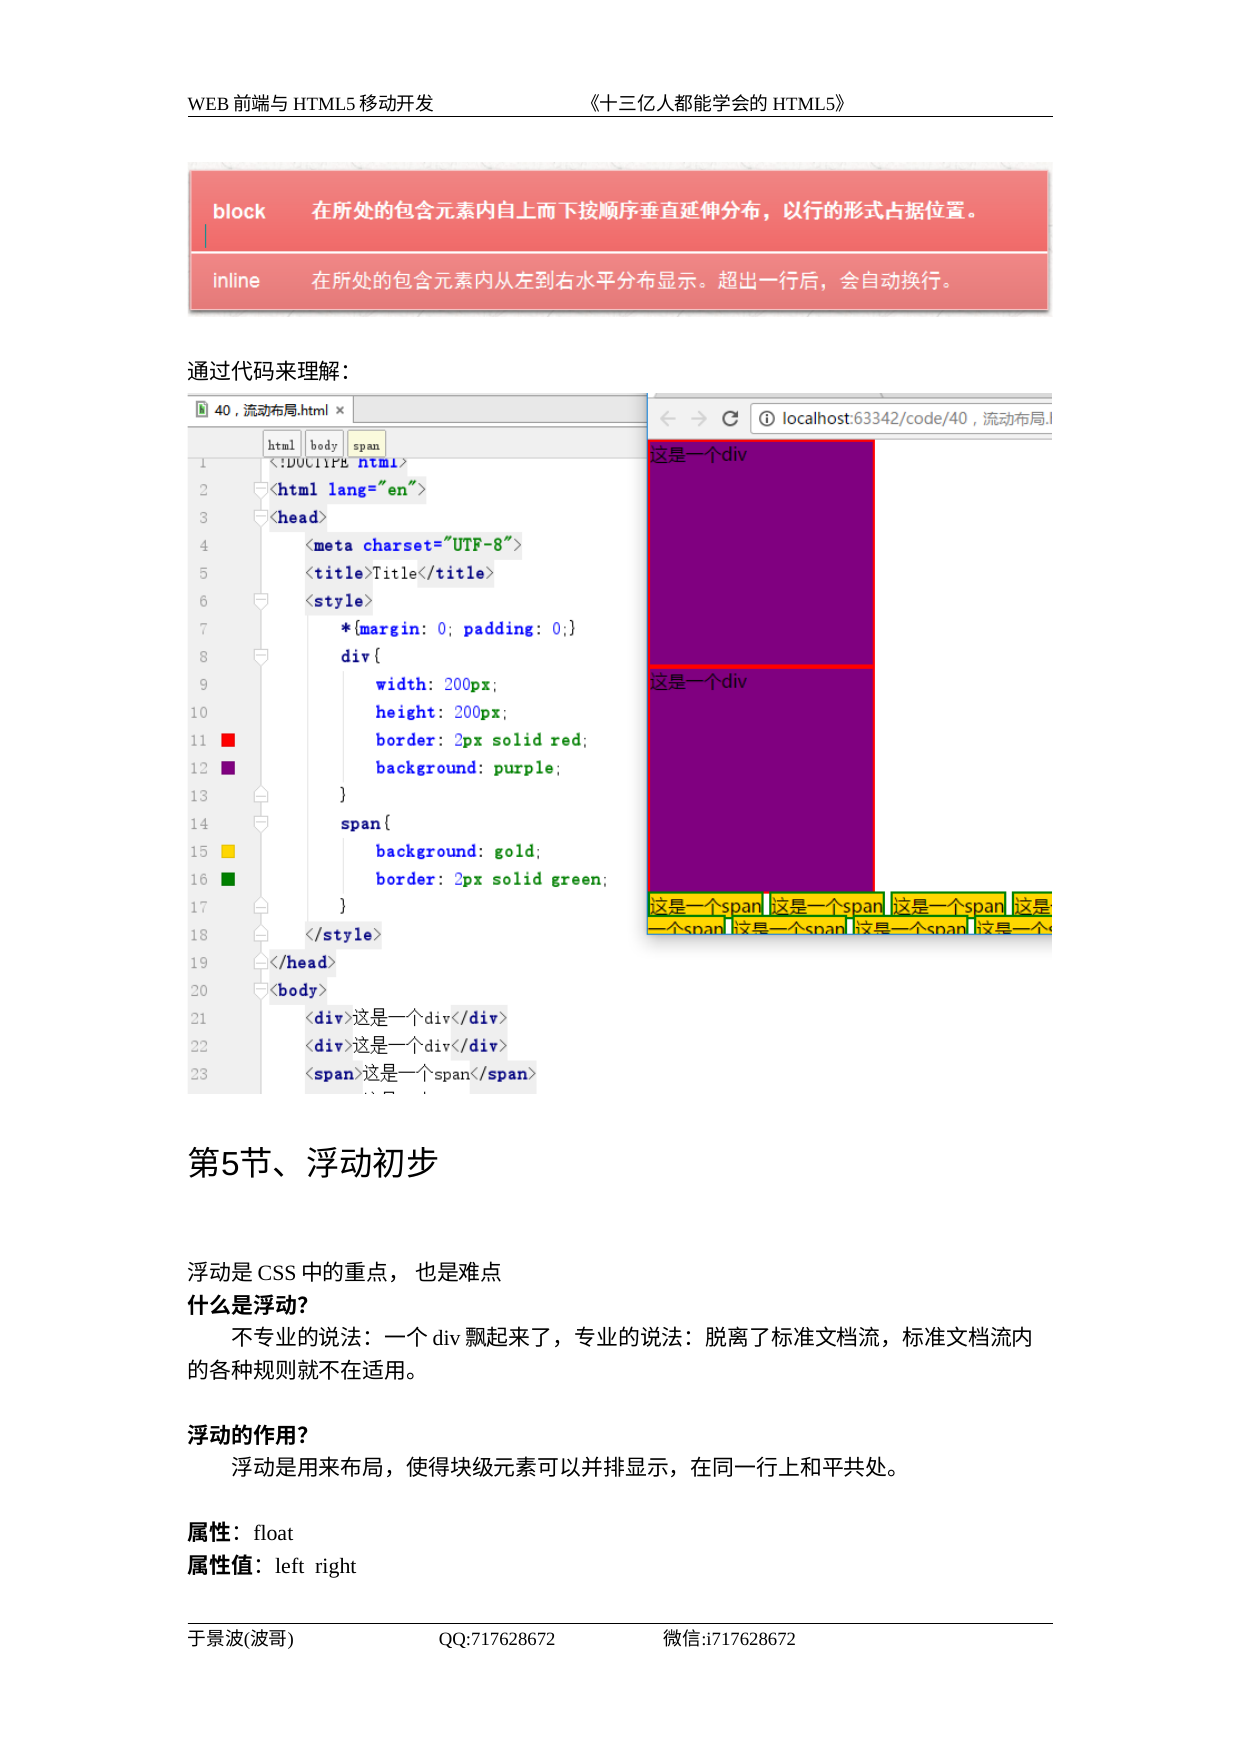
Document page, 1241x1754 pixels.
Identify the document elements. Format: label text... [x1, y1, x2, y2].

text 通过代码来理解： [187, 353, 1053, 386]
text 什么是浮动？ [187, 1287, 1053, 1320]
text 浮动是CSS中的重点， 也是难点 [187, 1255, 1053, 1287]
text 属性值：left right [187, 1547, 1053, 1580]
subtitle 、浮动初步 [187, 1128, 1053, 1193]
picture [187, 393, 1052, 1094]
text 浮动的作用？ [187, 1417, 1053, 1450]
text 浮动是用来布局，使得块级元素可以并排显示，在同一行上和平共处。 [187, 1450, 1053, 1482]
picture [187, 162, 1053, 317]
text 不专业的说法：一个div飘起来了，专业的说法：脱离了标准文档流，标准文档流内的各种规则就不在适用。 [187, 1320, 1053, 1385]
text 属性：float [187, 1515, 1053, 1547]
